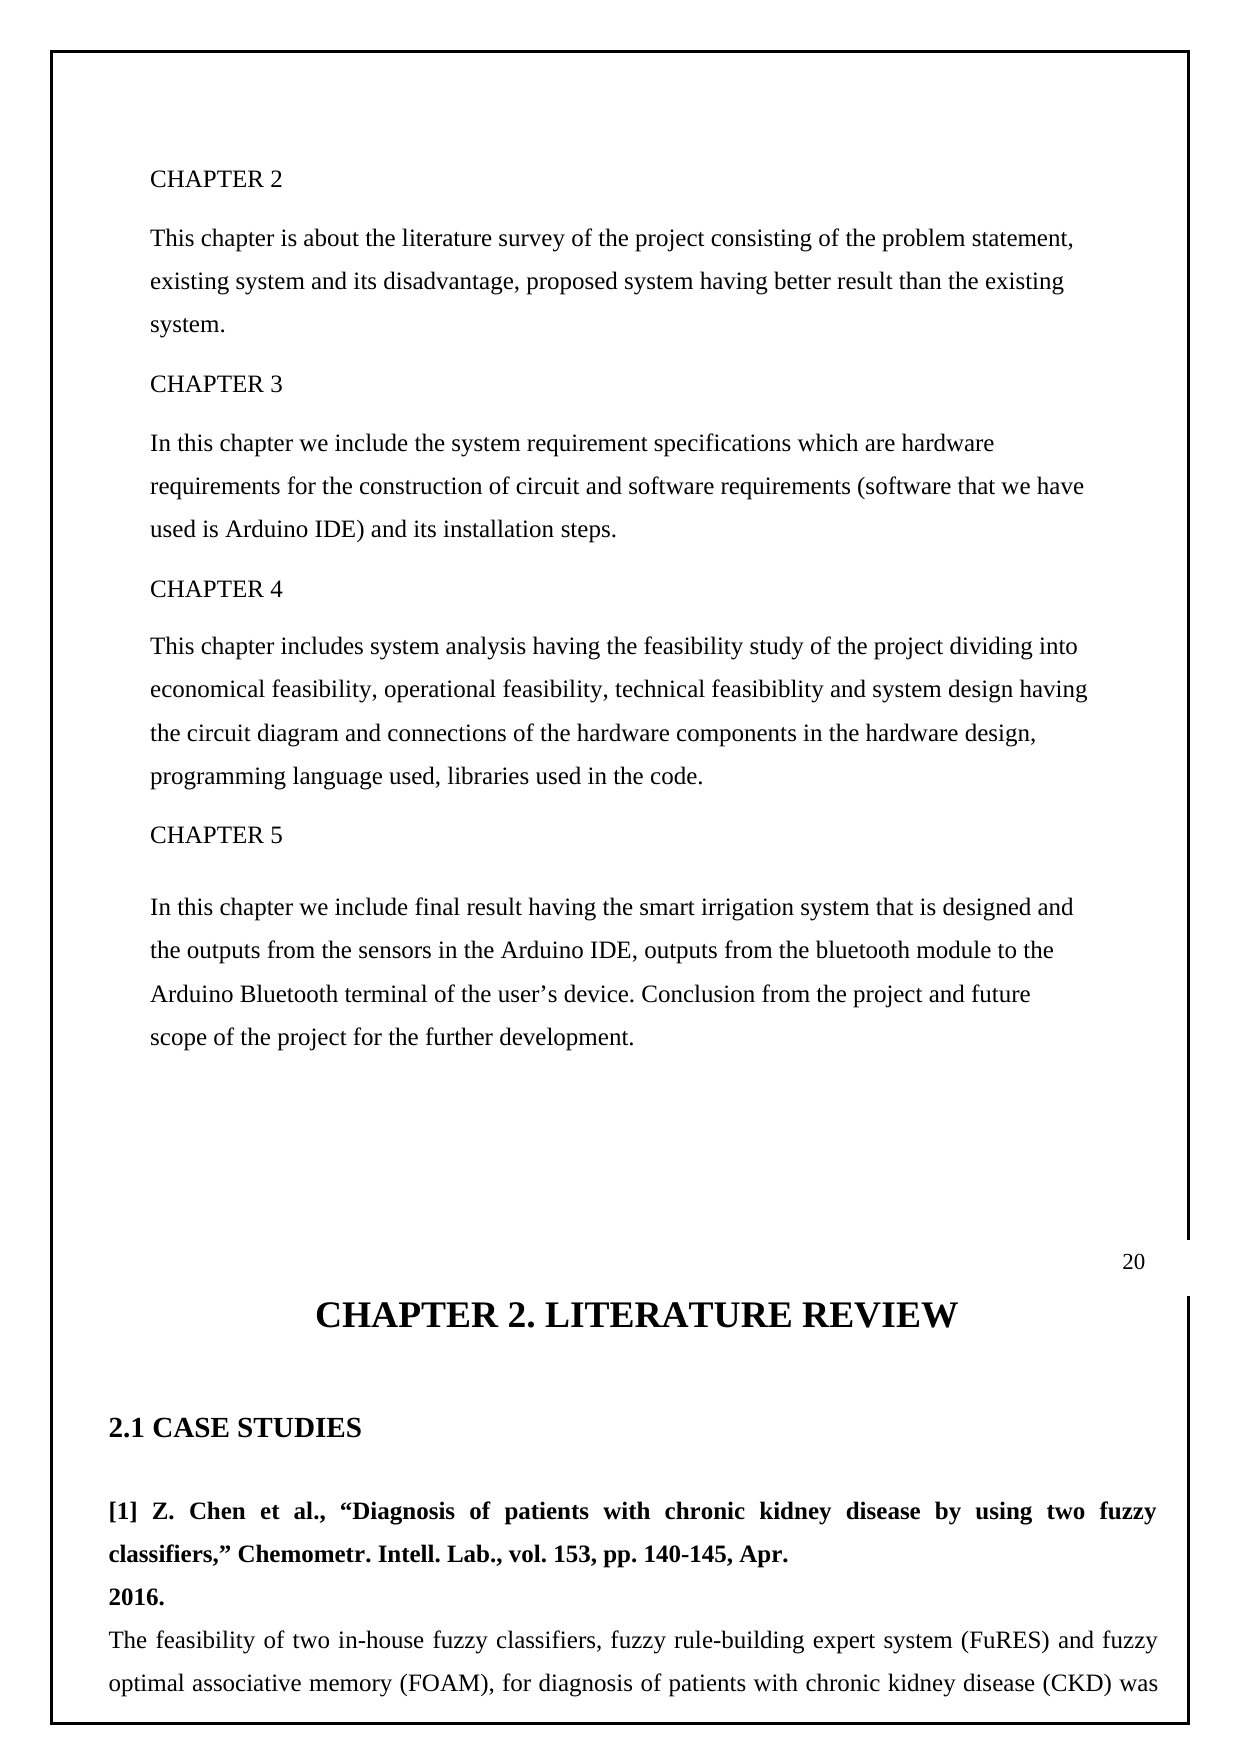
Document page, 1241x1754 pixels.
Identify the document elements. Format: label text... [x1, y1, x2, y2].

text This chapter includes system analysis having the feasibility study of the project dividing into economical feasibility, operational feasibility, technical feasibiblity and system design having the circuit diagram and connections of the hardware components in the hardware design, programming language used, libraries used in the code. [150, 631, 1090, 789]
text In this chapter we include final result having the smart irrigation system that is designed and the outputs from the sensors in the Arduino IDE, outputs from the bluetooth module to the Arduino Bluetooth terminal of the user’s device. Conclusion from the project and future scope of the project for the further development. [150, 892, 1076, 1051]
text In this chapter we include the system requirement specifications which are hardware requirements for the construction of circuit and software requirements (software that we have used is Arduino IDE) and its installation steps. [150, 428, 1086, 543]
text [1] Z. Chen et al., “Diagnosis of patients with chronic kidney disease by using two fuzzy classifiers,” Chemometr. Intell. Lab., vol. 153, pp. 140-145, Apr. [108, 1496, 1159, 1568]
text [108, 1625, 1159, 1697]
text CHAPTER 2 [150, 164, 1159, 193]
text CHAPTER 5 [150, 821, 1159, 849]
text CHAPTER 2. LITERATURE REVIEW [108, 1292, 1159, 1335]
text CHAPTER 4 [150, 574, 1159, 603]
text 2016. [108, 1582, 1159, 1611]
text 2.1 CASE STUDIES [108, 1410, 1159, 1443]
text CHAPTER 3 [150, 369, 1159, 398]
text This chapter is about the literature survey of the project consisting of the problem statement, existing system and its disadvantage, proposed system having better result than the existing system. [150, 223, 1076, 338]
